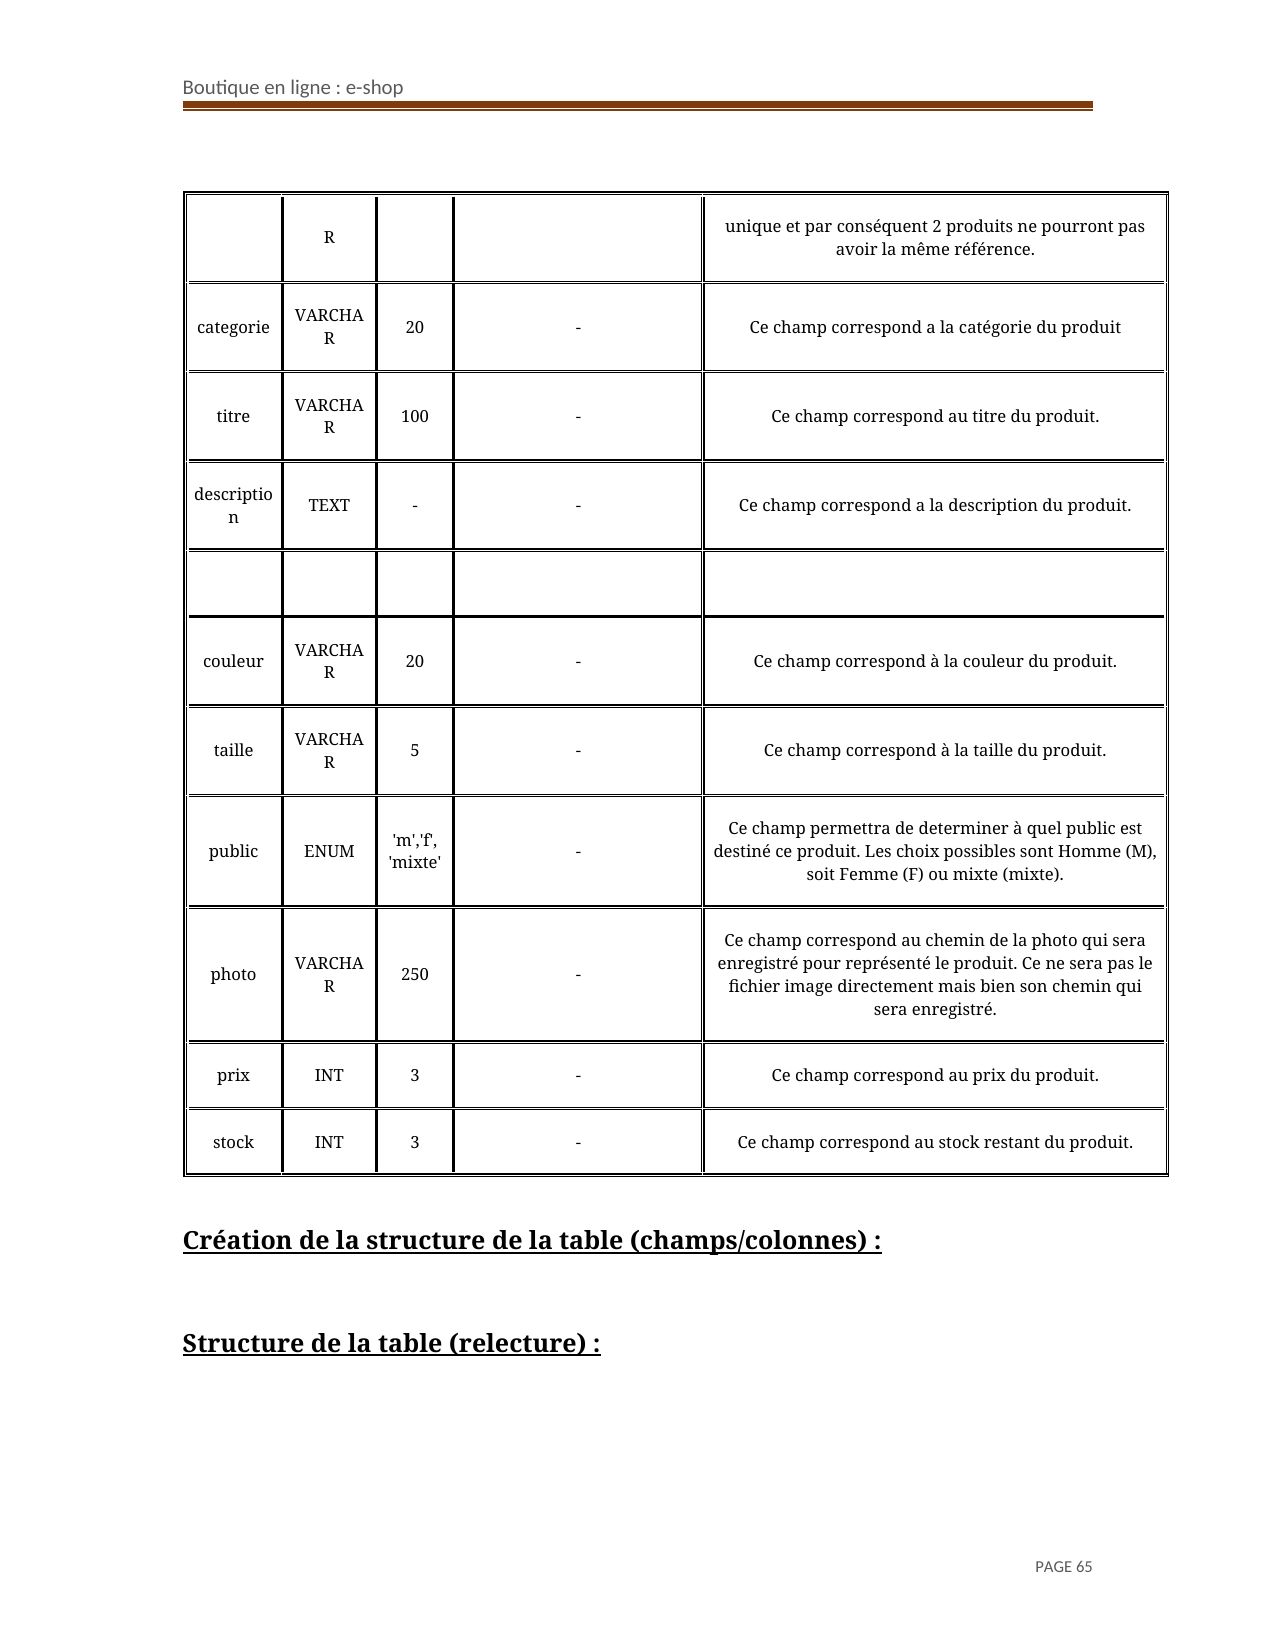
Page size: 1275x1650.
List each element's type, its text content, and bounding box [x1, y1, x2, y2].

table_cell INT [282, 1110, 376, 1173]
table_cell ENUM [284, 797, 375, 905]
table_cell 3 [378, 1044, 452, 1107]
table_cell titre [185, 370, 282, 459]
table_cell Ce champ correspond à la couleur du produit. [705, 615, 1166, 704]
table_cell - [453, 1107, 703, 1173]
table_cell VARCHAR [282, 195, 376, 281]
table_cell VARCHAR [284, 618, 375, 704]
table_cell - [455, 708, 701, 793]
table_cell description [187, 459, 281, 548]
table_cell - [455, 618, 701, 704]
table_cell Ce champ correspond a la catégorie du produit [703, 281, 1167, 370]
table_cell - [455, 284, 701, 370]
table_cell - [455, 463, 701, 548]
table_cell reference [187, 193, 282, 281]
table_cell VARCHAR [284, 373, 375, 459]
table_cell [187, 548, 281, 615]
table_cell 100 [378, 373, 452, 459]
table_cell Ce champ correspond a la description du produit. [705, 459, 1166, 548]
table_cell Ce champ permettra de determiner à quel public est destiné ce produit. Les choix possibles sont Homme (M), soit Femme (F) ou mixte (mixte). [705, 794, 1166, 905]
table_cell - [378, 463, 452, 548]
table_cell VARCHAR [284, 909, 375, 1040]
table_cell 5 [378, 708, 452, 793]
table_cell - [455, 373, 701, 459]
table_cell TEXT [284, 463, 375, 548]
table_cell 250 [378, 909, 452, 1040]
table_cell couleur [187, 615, 281, 704]
table_cell Ce champ correspond au chemin de la photo qui sera enregistré pour représenté le produit. Ce ne sera pas le fichier image directement mais bien son chemin qui sera enregistré. [705, 905, 1166, 1040]
table_cell 3 [376, 1110, 453, 1173]
table_cell photo [187, 905, 281, 1040]
table_cell VARCHAR [284, 284, 375, 370]
table_cell 20 [378, 284, 452, 370]
table_cell 'm','f', 'mixte' [378, 797, 452, 905]
table_cell [705, 548, 1166, 615]
table_cell categorie [185, 281, 282, 370]
table_cell Ce champ correspond au titre du produit. [703, 370, 1167, 459]
table_cell stock [185, 1107, 282, 1173]
table_cell taille [187, 704, 281, 793]
table_cell VARCHAR [284, 708, 375, 793]
table_cell Ce champ correspond au stock restant du produit. [703, 1107, 1167, 1173]
table_cell INT [284, 1044, 375, 1107]
table_cell Ce champ correspond au prix du produit. [705, 1040, 1166, 1107]
table_cell prix [187, 1040, 281, 1107]
table_cell public [187, 794, 281, 905]
table_cell [455, 552, 701, 615]
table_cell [703, 195, 1166, 281]
table_cell - [455, 797, 701, 905]
table_cell [378, 552, 452, 615]
table_cell 20 [376, 195, 453, 281]
table_cell [284, 552, 375, 615]
table_cell UNIQUE [453, 193, 703, 281]
text Création de la structure de la table (champs/colonnes) : Structure de la table (relecture) : [182, 1189, 1093, 1359]
table_cell - [455, 1044, 701, 1107]
table_cell 20 [378, 618, 452, 704]
table_cell Ce champ correspond à la taille du produit. [705, 704, 1166, 793]
table_cell - [455, 909, 701, 1040]
